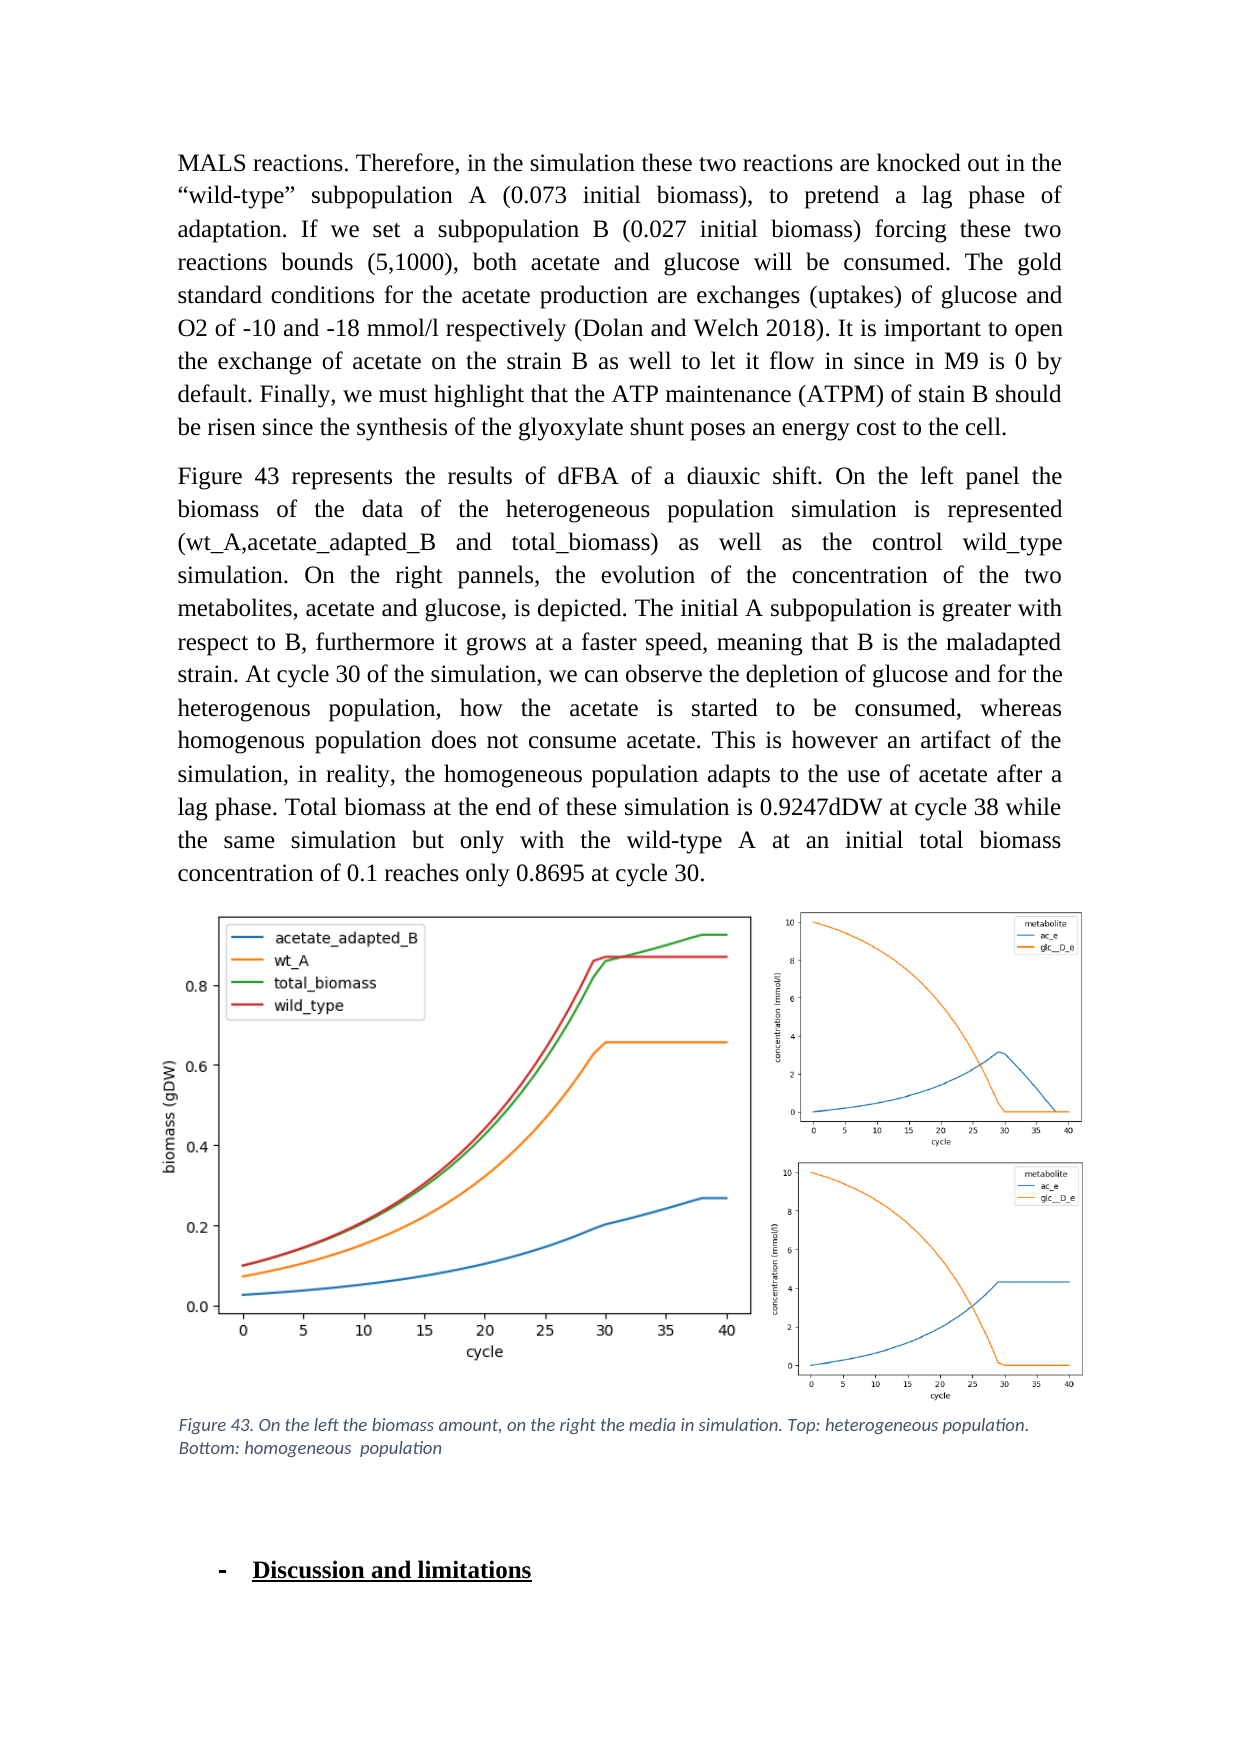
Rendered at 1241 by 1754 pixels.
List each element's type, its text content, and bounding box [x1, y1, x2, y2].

text Figure 43 represents the results of dFBA of a diauxic shift. On the left panel the biomass of the data of the heterogeneous population simulation is represented (wt_A,acetate_adapted_B and total_biomass) as well as the control wild_type simulation. On the right pannels, the evolution of the concentration of the two metabolites, acetate and glucose, is depicted. The initial A subpopulation is greater with respect to B, furthermore it grows at a faster speed, meaning that B is the maladapted strain. At cycle 30 of the simulation, we can observe the depletion of glucose and for the heterogenous population, how the acetate is started to be consumed, whereas homogenous population does not consume acetate. This is however an artifact of the simulation, in reality, the homogeneous population adapts to the use of acetate after a lag phase. Total biomass at the end of these simulation is 0.9247dDW at cycle 38 while the same simulation but only with the wild-type A at an initial total biomass concentration of 0.1 reaches only 0.8695 at cycle 30. [177, 461, 1063, 886]
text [177, 148, 1063, 441]
picture [768, 907, 1086, 1151]
picture [765, 1157, 1087, 1405]
list Discussion and limitations [215, 1555, 1063, 1586]
picture [153, 907, 761, 1370]
